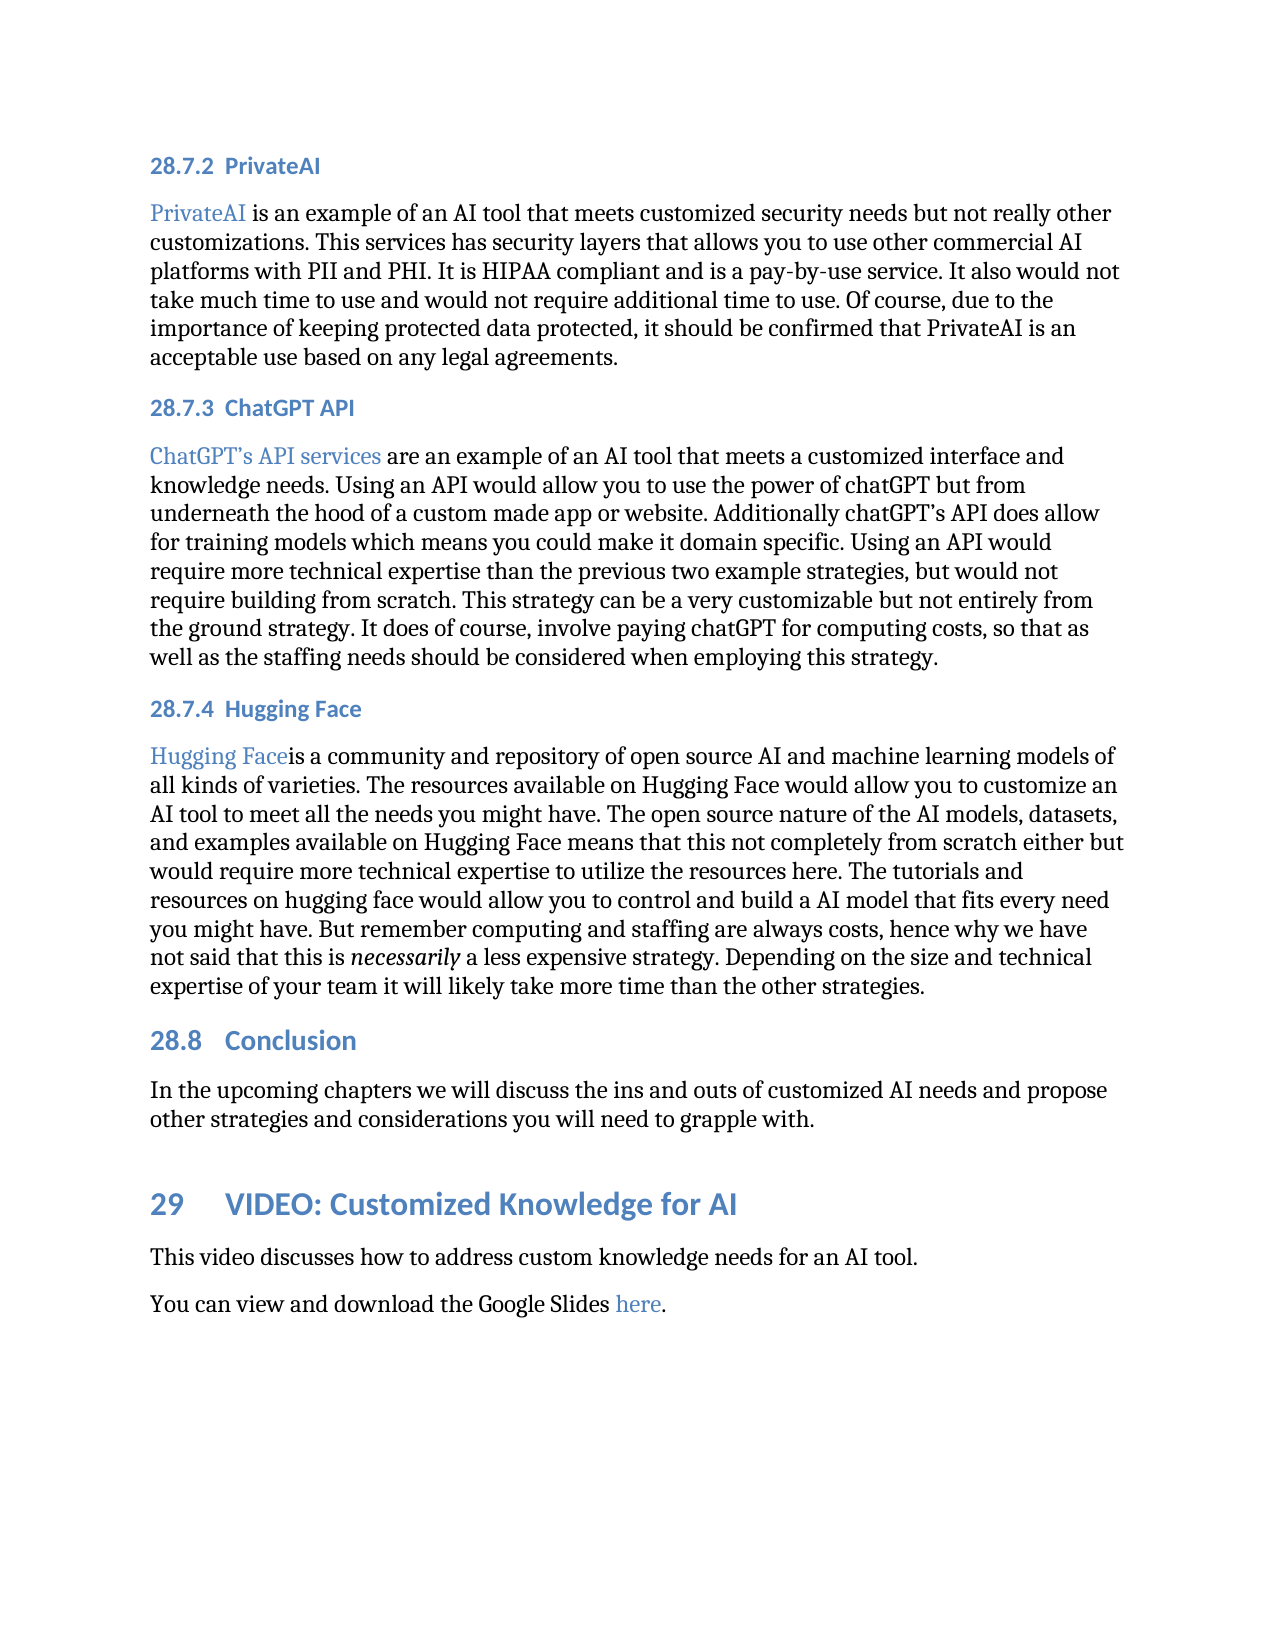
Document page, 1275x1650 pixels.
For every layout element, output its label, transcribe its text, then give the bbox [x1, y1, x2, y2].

text In the upcoming chapters we will discuss the ins and outs of customized AI needs and propose other strategies and considerations you will need to grapple with. [150, 1076, 1125, 1133]
text ChatGPT’s API services are an example of an AI tool that meets a customized interface and knowledge needs. Using an API would allow you to use the power of chatGPT but from underneath the hood of a custom made app or website. Additionally chatGPT’s API does allow for training models which means you could make it domain specific. Using an API would require more technical expertise than the previous two example strategies, but would not require building from scratch. This strategy can be a very customizable but not entirely from the ground strategy. It does of course, involve paying chatGPT for computing costs, so that as well as the staffing needs should be considered when employing this strategy. [150, 442, 1125, 672]
subtitle 29 VIDEO: Customized Knowledge for AI [150, 1183, 1125, 1224]
subtitle 28.7.4 Hugging Face [150, 693, 1125, 723]
text This video discusses how to address custom knowledge needs for an AI tool. [150, 1243, 1125, 1272]
subtitle 28.8 Conclusion [150, 1022, 1125, 1057]
subtitle 28.7.2 PrivateAI [150, 150, 1125, 181]
text PrivateAI is an example of an AI tool that meets customized security needs but not really other customizations. This services has security layers that allows you to use other commercial AI platforms with PII and PHI. It is HIPAA compliant and is a pay-by-use service. It also would not take much time to use and would not require additional time to use. Of course, due to the importance of keeping protected data protected, it should be confirmed that PrivateAI is an acceptable use based on any legal agreements. [150, 199, 1125, 372]
text Hugging Faceis a community and repository of open source AI and machine learning models of all kinds of varieties. The resources available on Hugging Face would allow you to customize an AI tool to meet all the needs you might have. The open source nature of the AI models, datasets, and examples available on Hugging Face means that this not completely from scratch either but would require more technical expertise to utilize the resources here. The tutorials and resources on hugging face would allow you to control and build a AI model that fits every need you might have. But remember computing and staffing are always costs, hence why we have not said that this is necessarily a less expensive strategy. Depending on the size and technical expertise of your team it will likely take more time than the other strategies. [150, 742, 1125, 1001]
subtitle 28.7.3 ChatGPT API [150, 393, 1125, 423]
text You can view and download the Google Slides here. [150, 1290, 1125, 1319]
